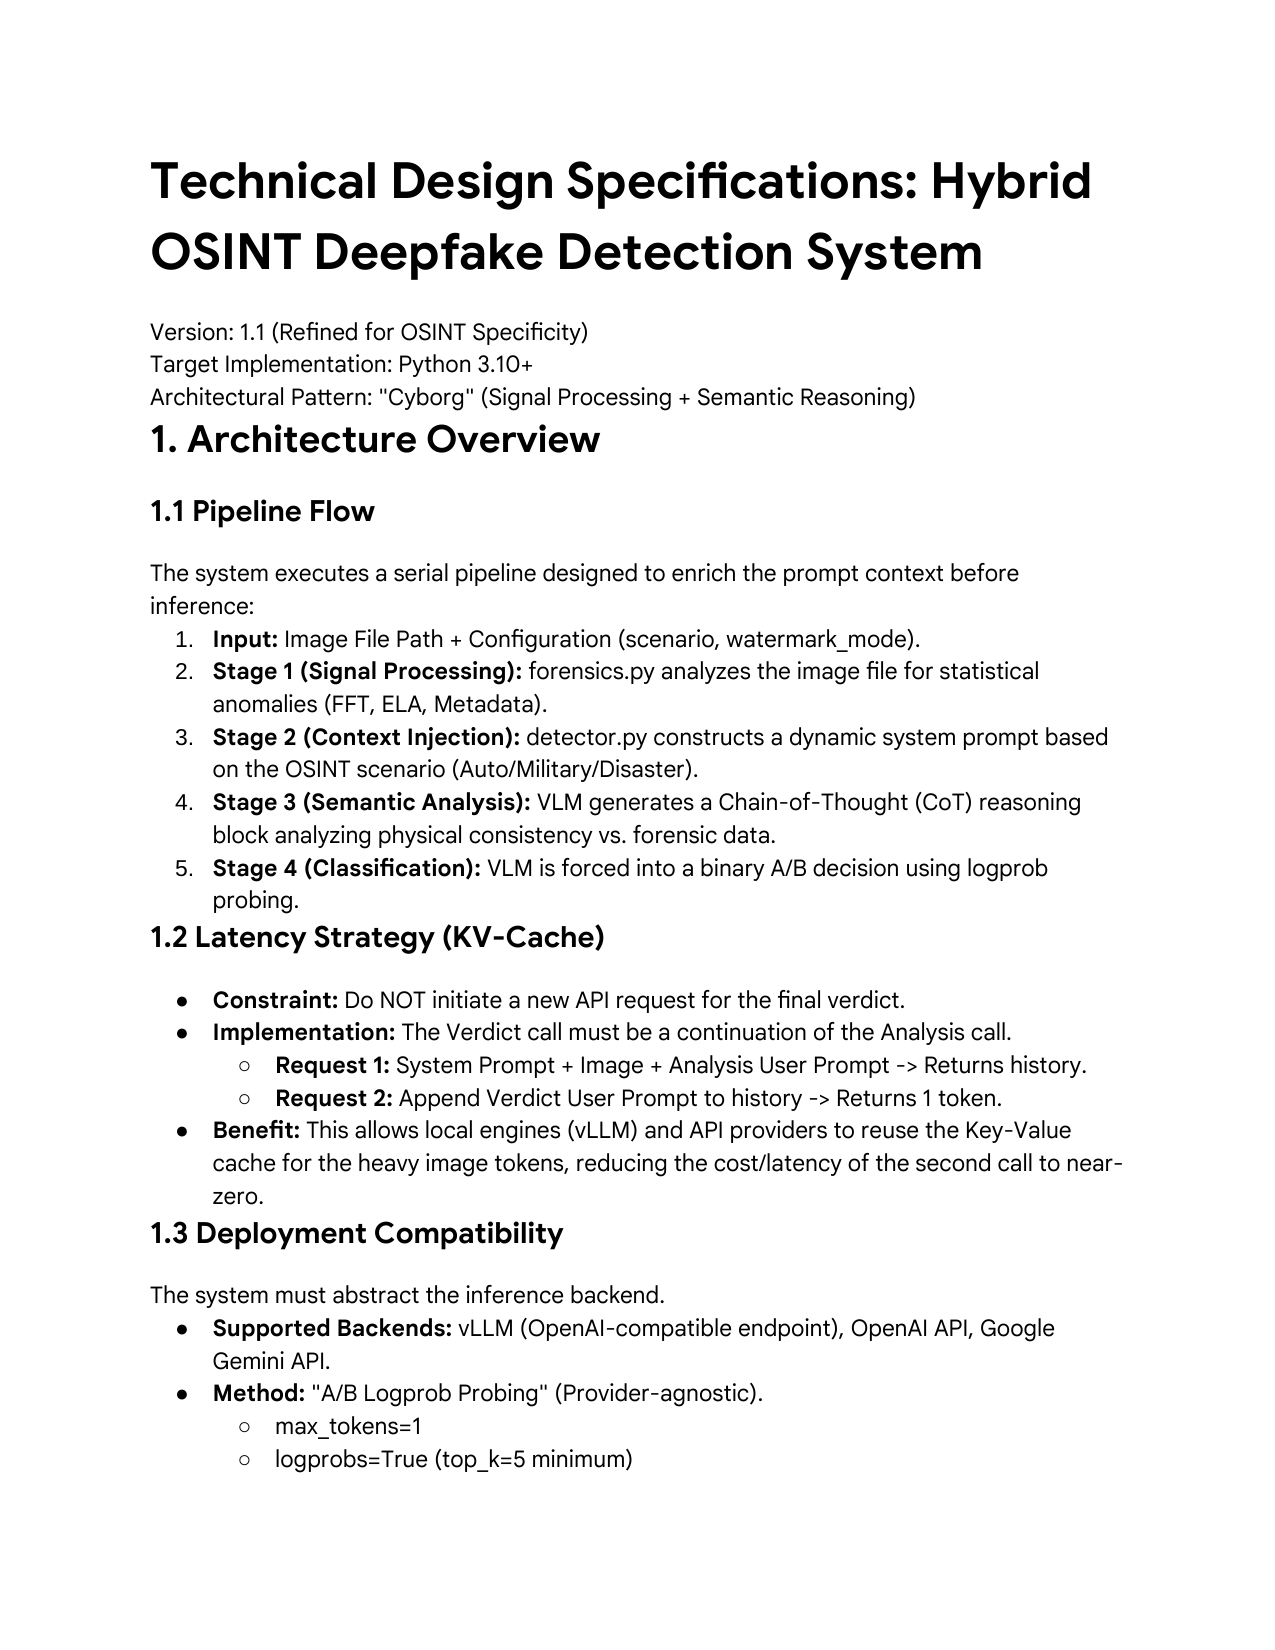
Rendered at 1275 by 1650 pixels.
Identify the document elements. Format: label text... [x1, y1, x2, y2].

list Implementation: The Verdict call must be a continuation of the Analysis call. [175, 1019, 1125, 1047]
subtitle 1.1 Pipeline Flow [150, 493, 1125, 529]
list Stage 3 (Semantic Analysis): VLM generates a Chain-of-Thought (CoT) reasoning block analyzing physical consistency vs. forensic data. [175, 788, 1125, 850]
subtitle 1.3 Deployment Compatibility [150, 1215, 1125, 1251]
list max_tokens=1 [237, 1412, 1125, 1441]
subtitle 1.2 Latency Strategy (KV-Cache) [150, 919, 1125, 956]
list Constraint: Do NOT initiate a new API request for the final verdict. [175, 986, 1125, 1015]
list Input: Image File Path + Configuration (scenario, watermark_mode). [175, 625, 1125, 654]
text The system must abstract the inference backend. [150, 1282, 1125, 1310]
text Target Implementation: Python 3.10+ [150, 350, 1125, 379]
list Supported Backends: vLLM (OpenAI-compatible endpoint), OpenAI API, Google Gemini API. [175, 1314, 1125, 1376]
list Method: "A/B Logprob Probing" (Provider-agnostic). [175, 1380, 1125, 1408]
list Stage 2 (Context Injection): detector.py constructs a dynamic system prompt based on the OSINT scenario (Auto/Military/Disaster). [175, 723, 1125, 784]
subtitle Technical Design Specifications: Hybrid OSINT Deepfake Detection System [150, 150, 1125, 284]
list Stage 4 (Classification): VLM is forced into a binary A/B decision using logprob probing. [175, 854, 1125, 915]
list Request 2: Append Verdict User Prompt to history -> Returns 1 token. [237, 1084, 1125, 1113]
text Version: 1.1 (Refined for OSINT Specificity) [150, 318, 1125, 346]
list Request 1: System Prompt + Image + Analysis User Prompt -> Returns history. [237, 1051, 1125, 1080]
list Stage 1 (Signal Processing): forensics.py analyzes the image file for statistical anomalies (FFT, ELA, Metadata). [175, 658, 1125, 719]
text The system executes a serial pipeline designed to enrich the prompt context before inference: [150, 559, 1125, 621]
subtitle 1. Architecture Overview [150, 416, 1125, 463]
list Benefit: This allows local engines (vLLM) and API providers to reuse the Key-Value cache for the heavy image tokens, reducing the cost/latency of the second call to near-zero. [175, 1117, 1125, 1211]
text Architectural Pattern: "Cyborg" (Signal Processing + Semantic Reasoning) [150, 383, 1125, 412]
list logprobs=True (top_k=5 minimum) [237, 1445, 1125, 1474]
